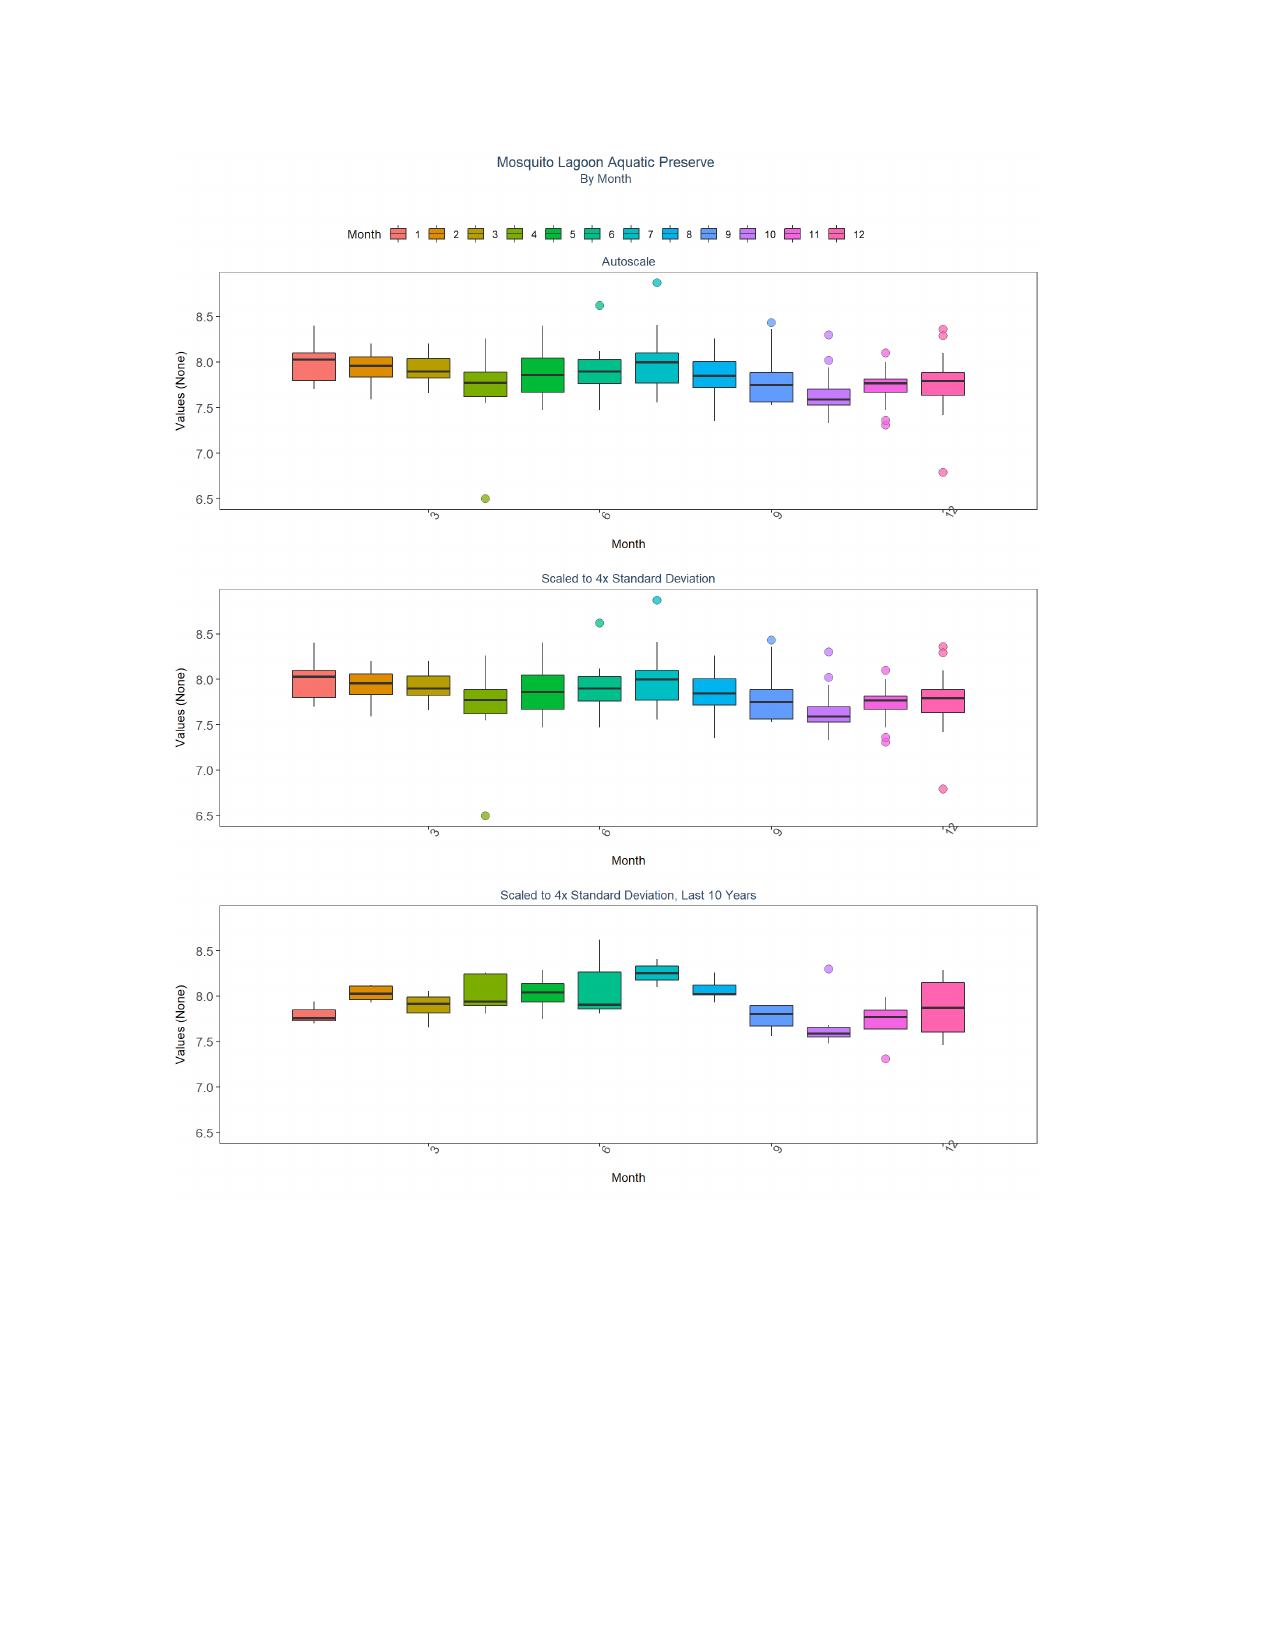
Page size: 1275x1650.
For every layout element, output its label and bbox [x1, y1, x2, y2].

picture [168, 150, 1044, 1200]
